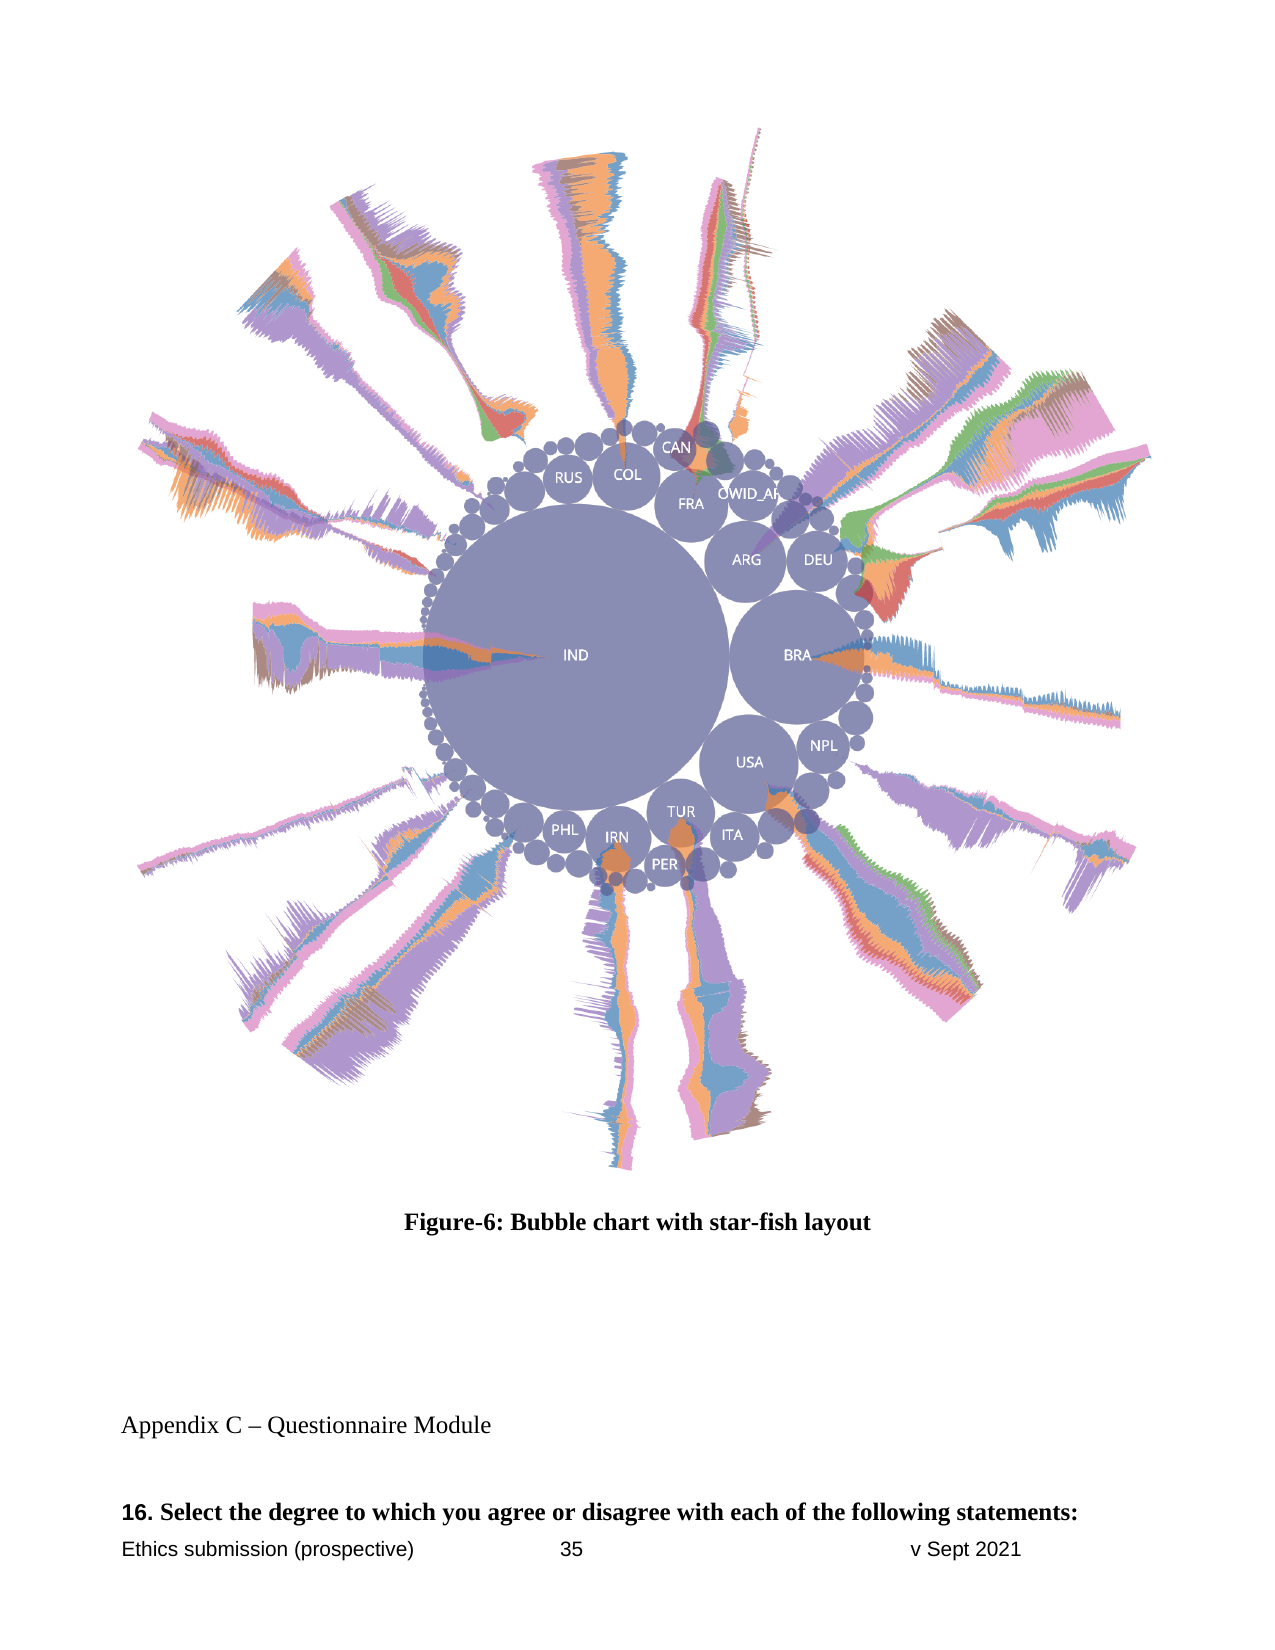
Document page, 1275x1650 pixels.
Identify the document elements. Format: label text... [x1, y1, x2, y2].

picture [121, 120, 1154, 1179]
text 16. Select the degree to which you agree or disagree with each of the following statements: [121, 1497, 1153, 1526]
text Figure-6: Bubble chart with star-fish layout [121, 1207, 1153, 1236]
